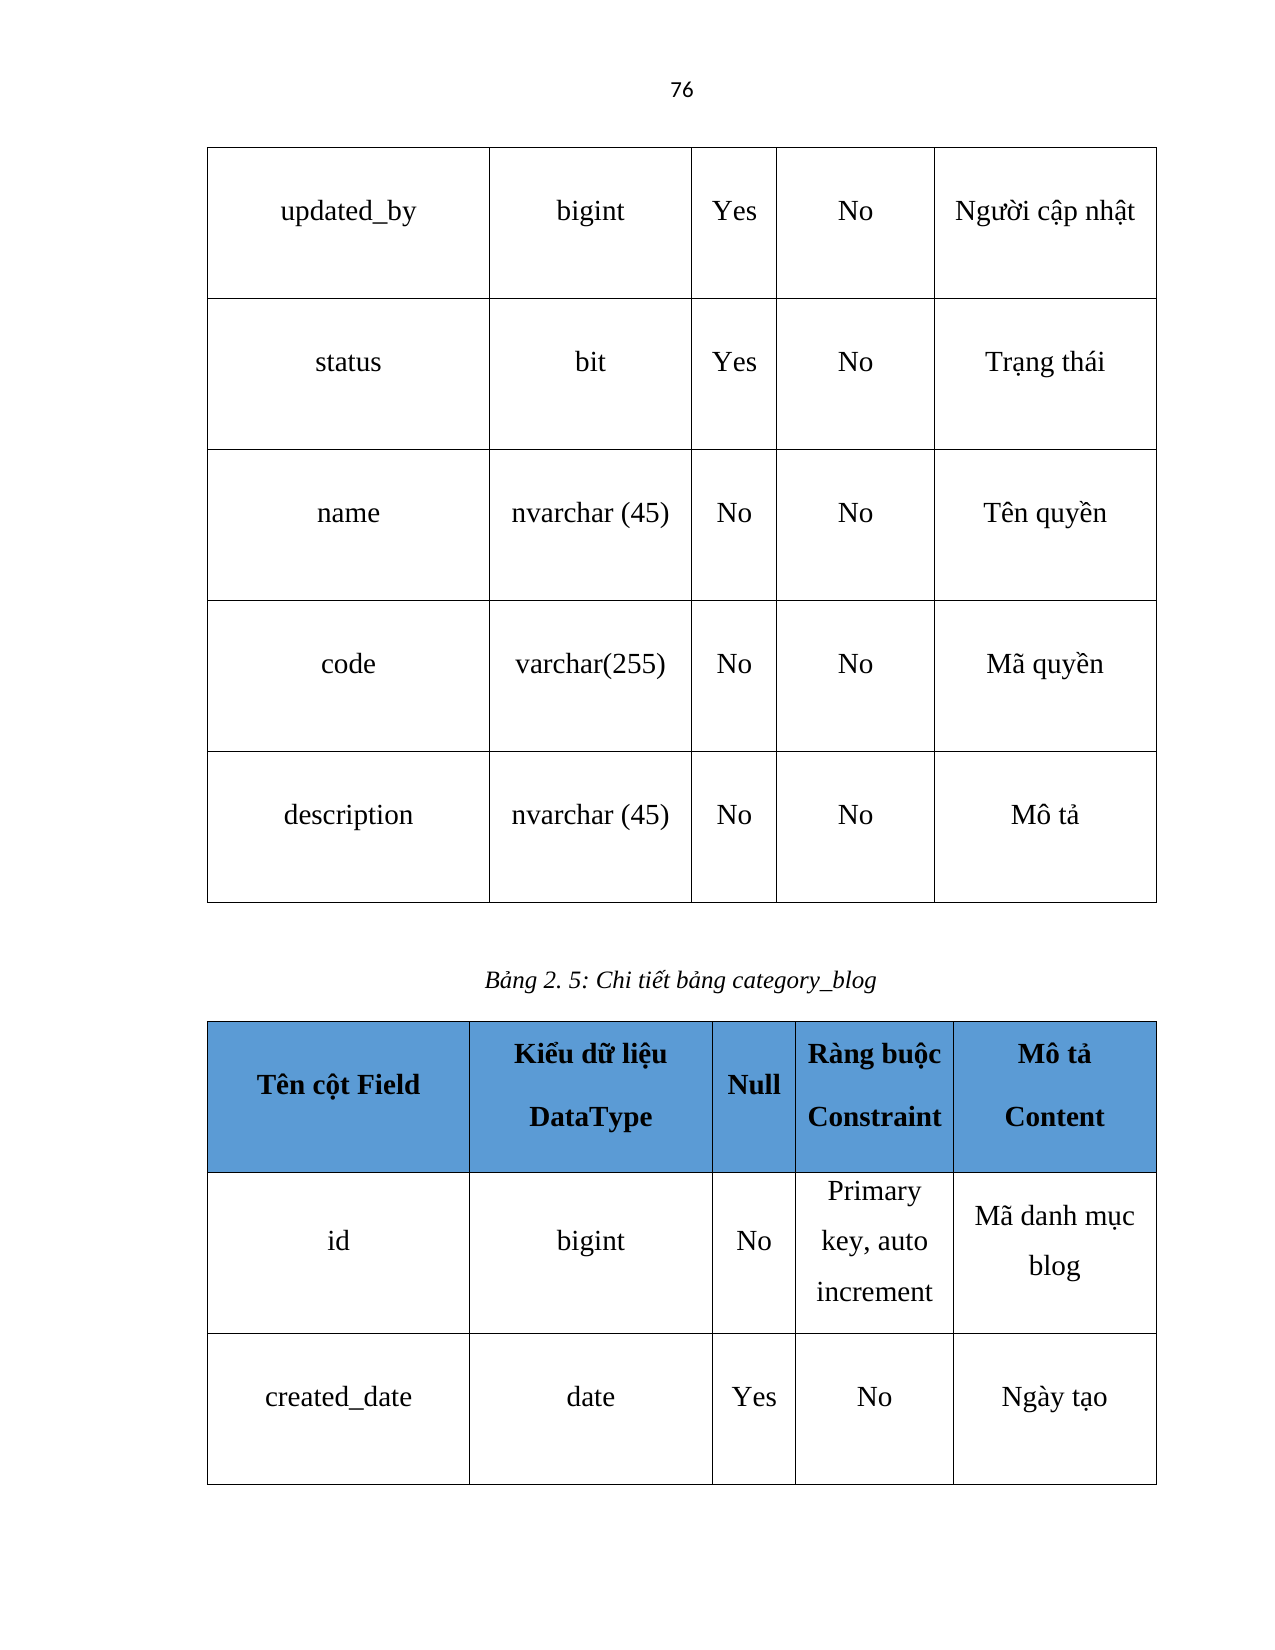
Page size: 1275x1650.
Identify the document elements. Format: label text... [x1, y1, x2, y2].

table_cell Yes [692, 299, 776, 449]
table_cell No [692, 752, 776, 902]
table_cell Primary key, auto increment [796, 1173, 953, 1333]
table_cell date [470, 1334, 712, 1484]
table_cell Ngày tạo [954, 1334, 1156, 1484]
table_cell Tên quyền [935, 450, 1156, 600]
table_cell updated_by [208, 148, 489, 298]
table_cell bigint [490, 148, 691, 298]
table_cell No [777, 148, 934, 298]
table_header Null [713, 1022, 795, 1172]
table_cell Yes [713, 1334, 795, 1484]
table_cell id [208, 1173, 469, 1333]
table_header Mô tả Content [954, 1022, 1156, 1172]
table_cell varchar(255) [490, 601, 691, 751]
table_cell Mã danh mục blog [954, 1173, 1156, 1333]
table_cell No [692, 450, 776, 600]
text Bảng 2. 5: Chi tiết bảng category_blog [207, 966, 1156, 994]
table_cell No [777, 752, 934, 902]
table_header Kiểu dữ liệu DataType [470, 1022, 712, 1172]
table_header Tên cột Field [208, 1022, 469, 1172]
table_cell code [208, 601, 489, 751]
table_cell created_date [208, 1334, 469, 1484]
table_cell status [208, 299, 489, 449]
table_cell Yes [692, 148, 776, 298]
table_cell name [208, 450, 489, 600]
table_cell bigint [470, 1173, 712, 1333]
table_cell Mô tả [935, 752, 1156, 902]
table_cell No [777, 299, 934, 449]
table_cell No [692, 601, 776, 751]
table_cell nvarchar (45) [490, 752, 691, 902]
table_cell No [777, 601, 934, 751]
table_cell No [713, 1173, 795, 1333]
table_header Ràng buộc Constraint [796, 1022, 953, 1172]
table_cell No [777, 450, 934, 600]
table_cell No [796, 1334, 953, 1484]
table_cell description [208, 752, 489, 902]
table_cell Mã quyền [935, 601, 1156, 751]
table_cell nvarchar (45) [490, 450, 691, 600]
table_cell bit [490, 299, 691, 449]
table_cell Trạng thái [935, 299, 1156, 449]
table_cell Người cập nhật [935, 148, 1156, 298]
